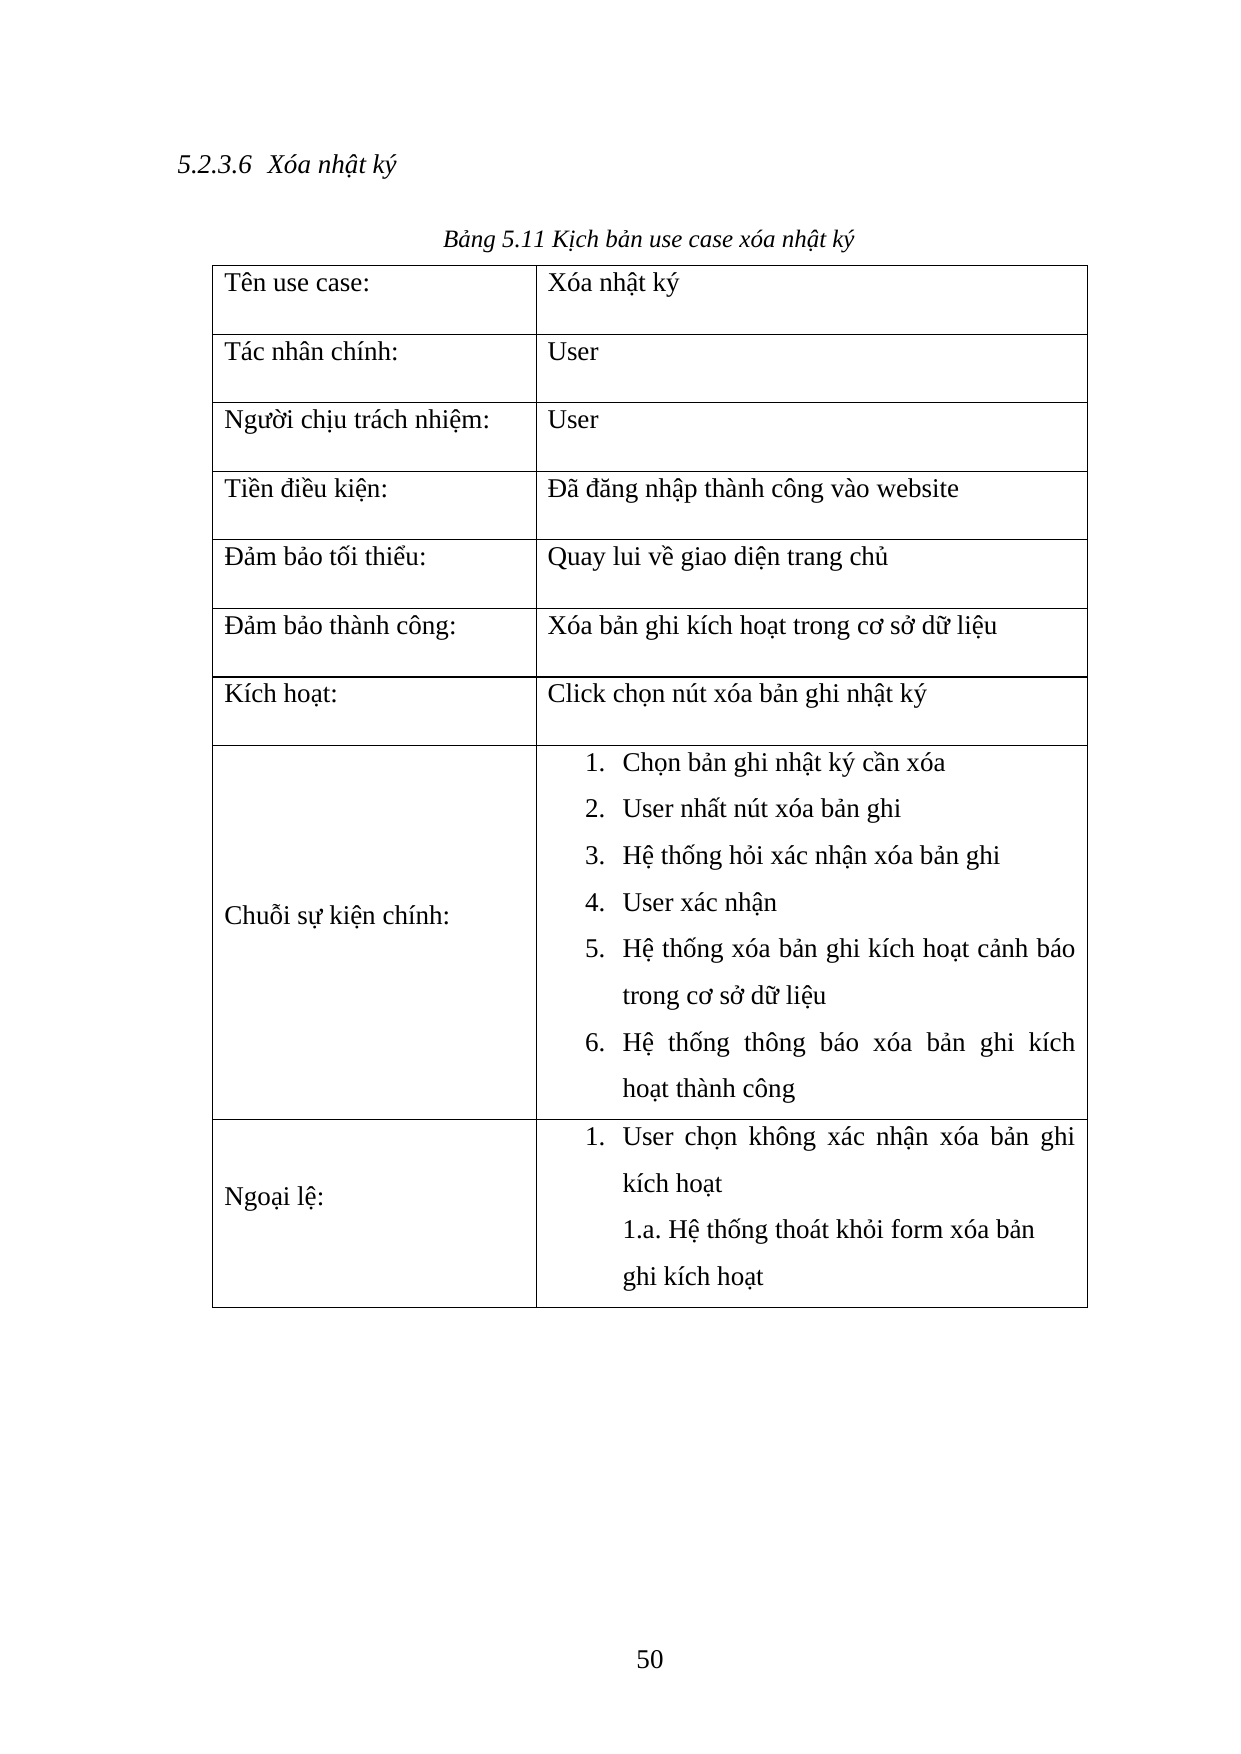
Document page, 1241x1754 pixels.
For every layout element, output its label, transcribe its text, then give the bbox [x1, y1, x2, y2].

subtitle Xóa nhật ký [177, 148, 1122, 179]
